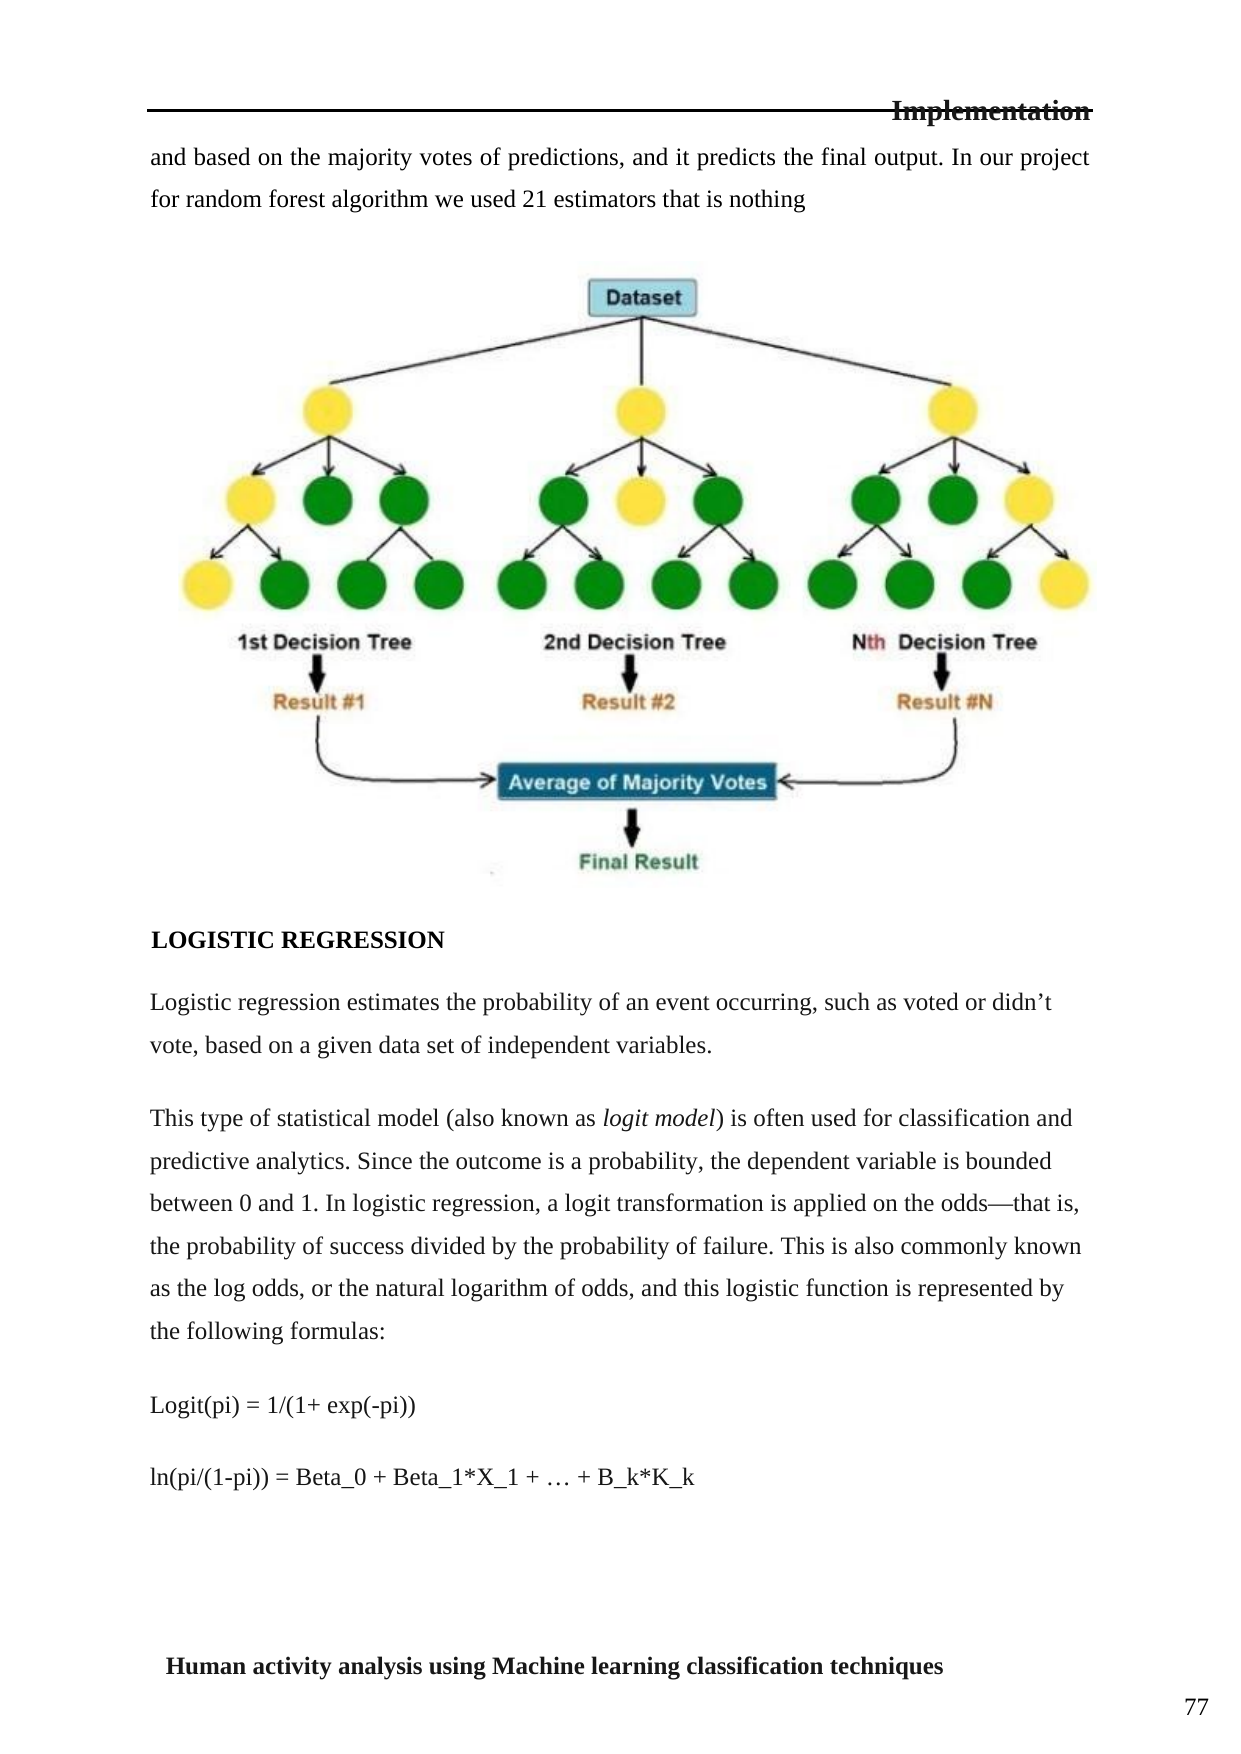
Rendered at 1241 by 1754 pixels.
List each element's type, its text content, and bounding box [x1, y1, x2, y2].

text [150, 142, 1091, 213]
picture [178, 261, 1097, 888]
text Logit(pi) = 1/(1+ exp(-pi)) [149, 1390, 1092, 1418]
text Logistic regression estimates the probability of an event occurring, such as voted or didn’t vote, based on a given data set of independent variables. [149, 987, 1092, 1058]
text LOGISTIC REGRESSION [151, 925, 1107, 954]
text ln(pi/(1-pi)) = Beta_0 + Beta_1*X_1 + … + B_k*K_k [149, 1462, 1092, 1491]
text This type of statistical model (also known as logit model) is often used for classification and predictive analytics. Since the outcome is a probability, the dependent variable is bounded between 0 and 1. In logistic regression, a logit transformation is applied on the odds—that is, the probability of success divided by the probability of failure. This is also commonly known as the log odds, or the natural logarithm of odds, and this logistic function is represented by the following formulas: [149, 1103, 1092, 1345]
